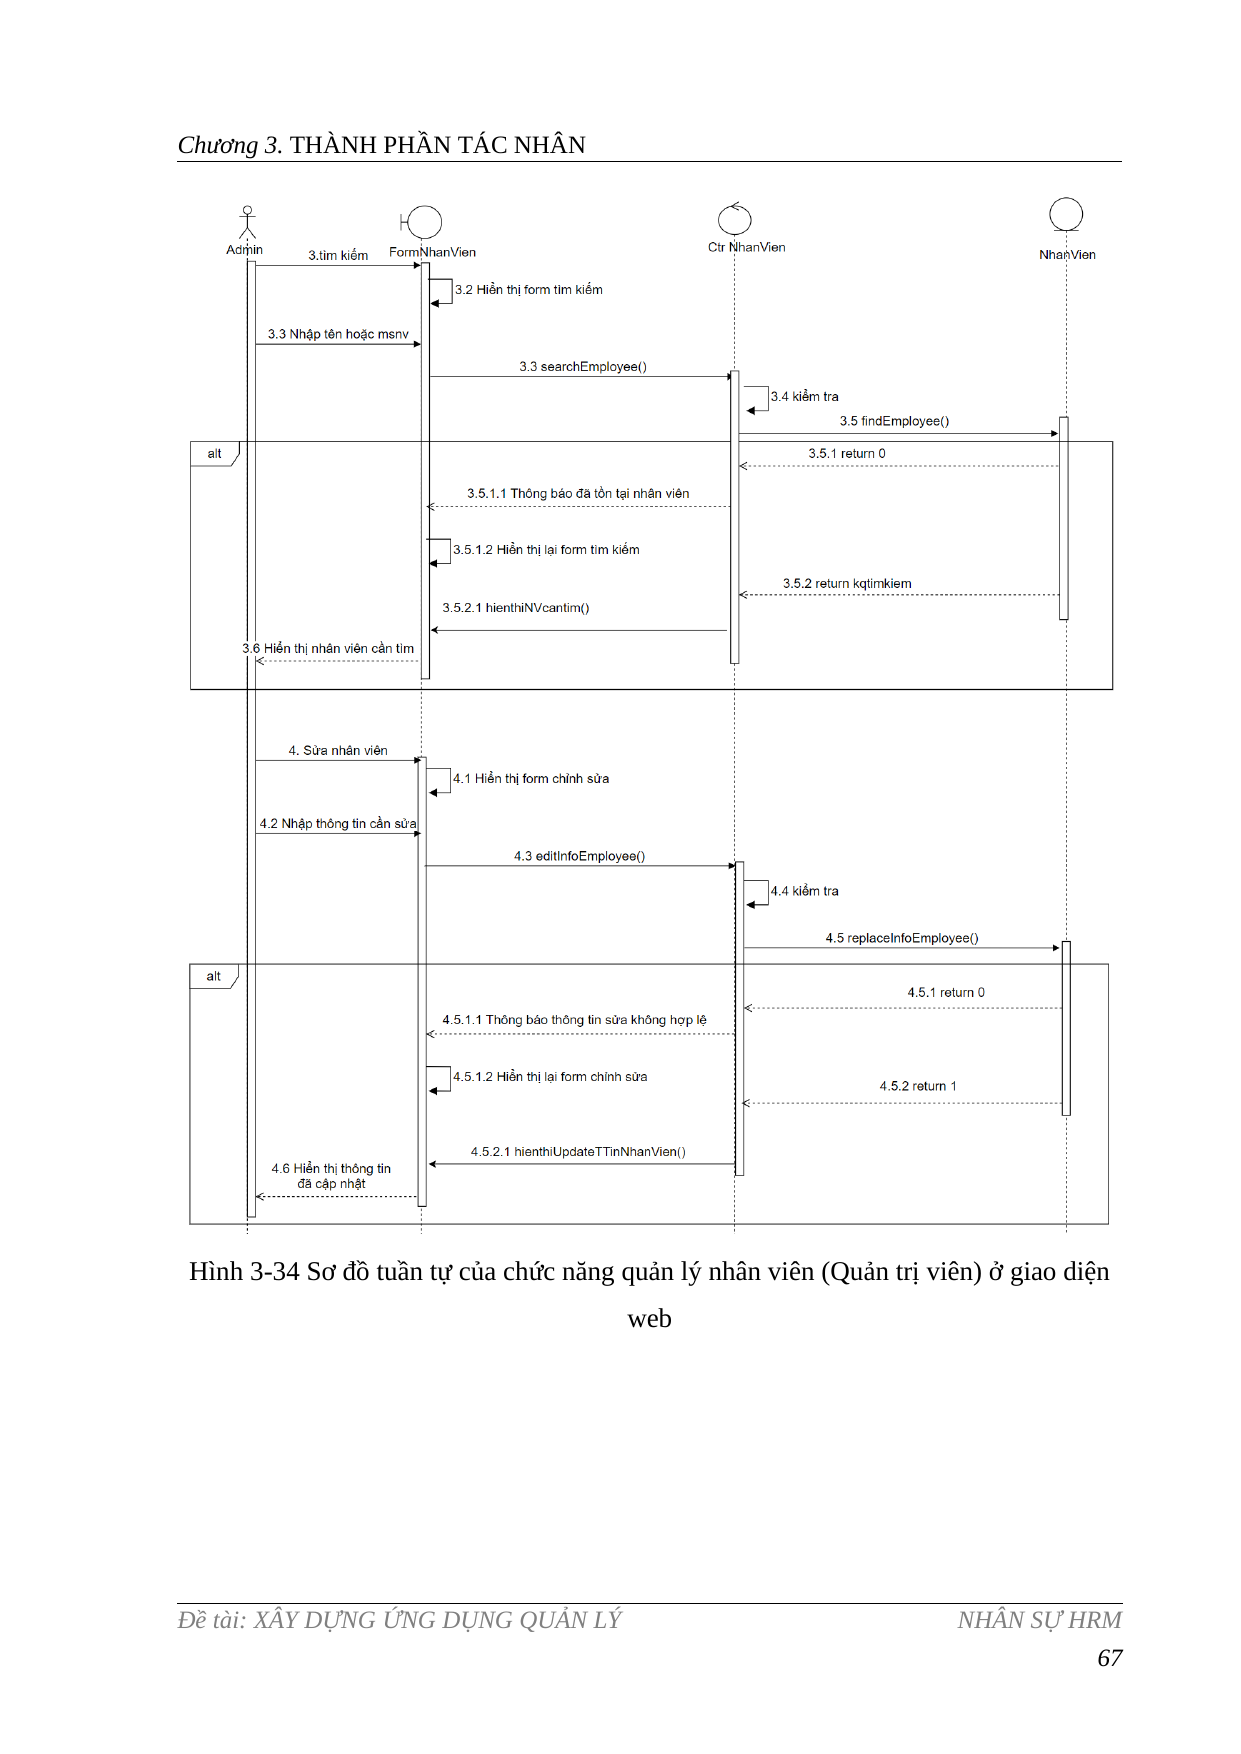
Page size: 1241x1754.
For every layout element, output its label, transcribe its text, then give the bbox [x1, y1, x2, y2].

picture [177, 196, 1123, 1234]
